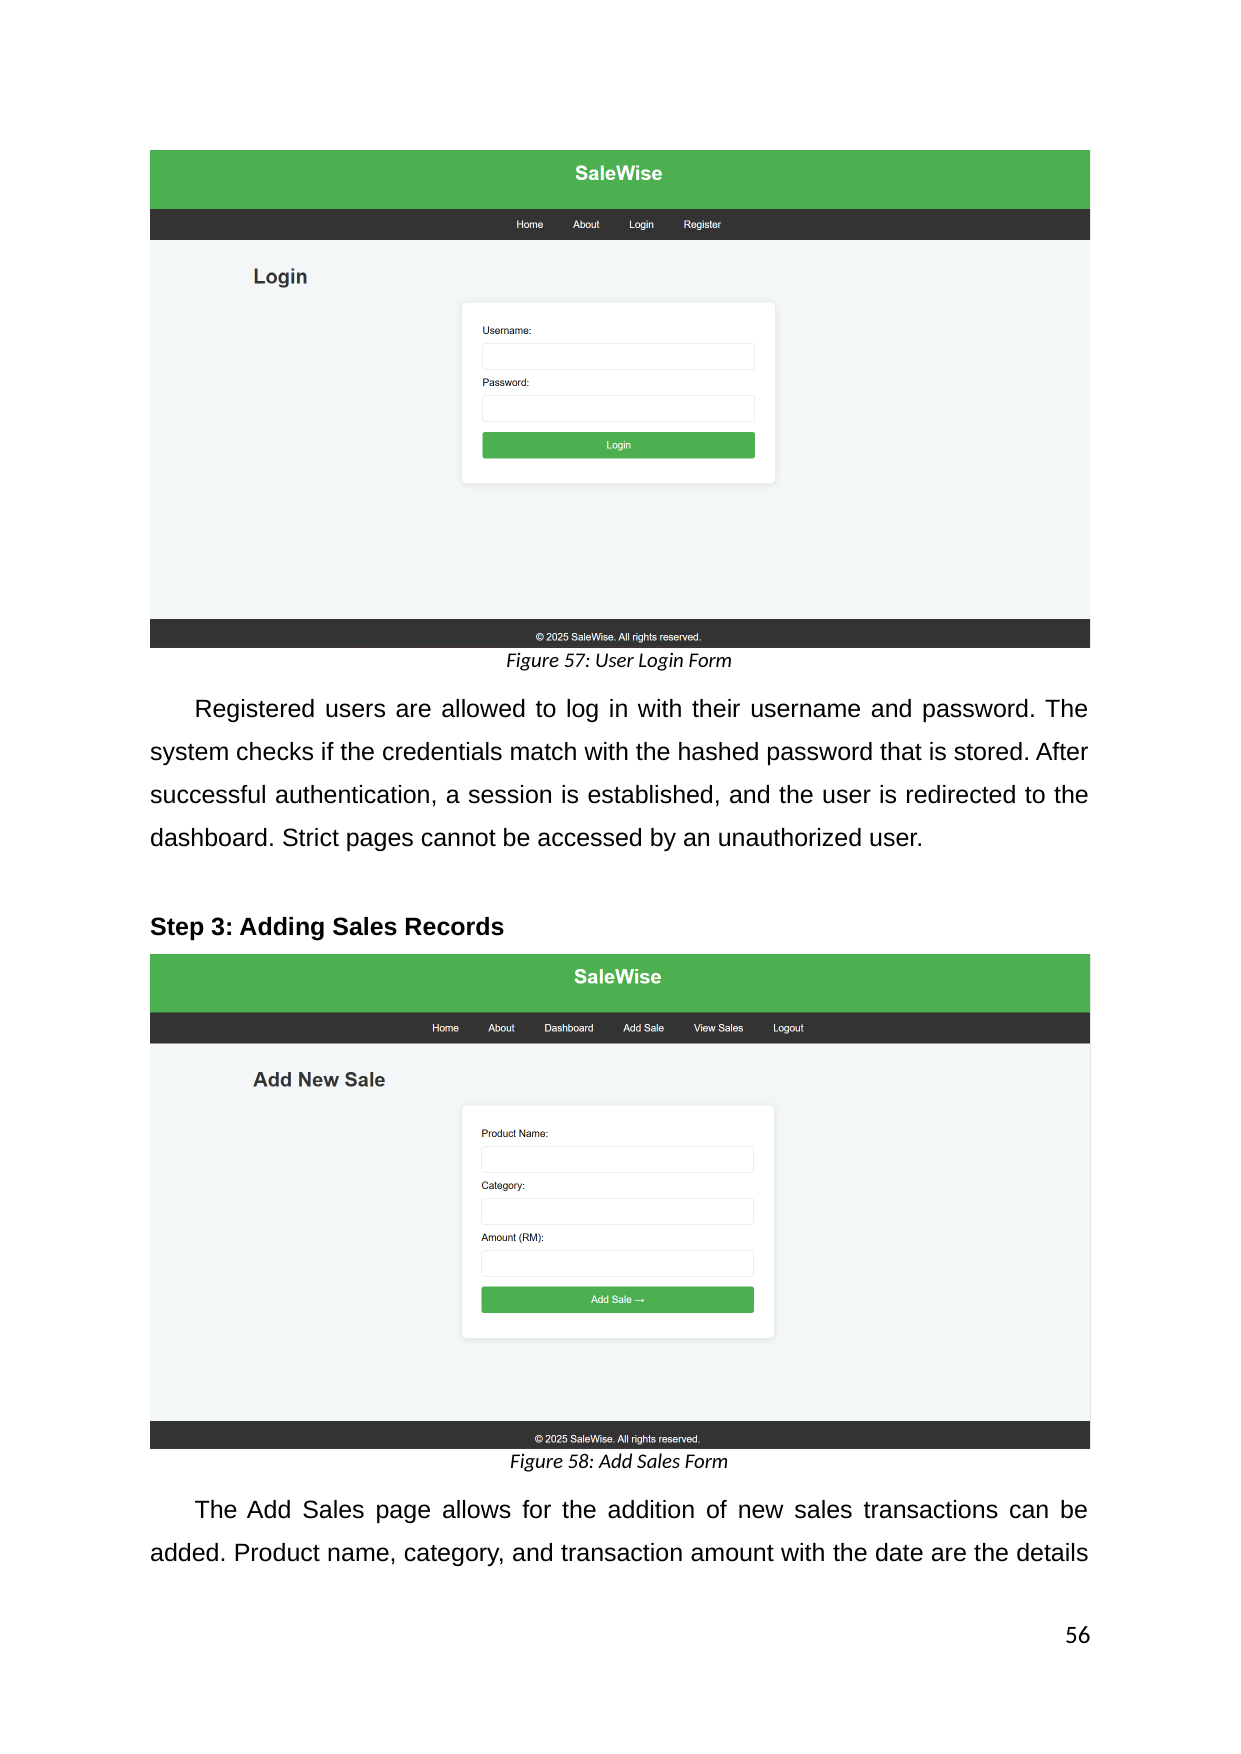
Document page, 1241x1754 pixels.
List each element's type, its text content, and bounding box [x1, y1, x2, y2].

text Figure 58: Add Sales Form [150, 1449, 1090, 1474]
picture [150, 150, 1091, 648]
text Step 3: Adding Sales Records [150, 912, 1090, 940]
text Figure 57: User Login Form [150, 648, 1090, 673]
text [150, 1495, 1090, 1567]
picture [150, 954, 1091, 1449]
text Registered users are allowed to log in with their username and password. The system checks if the credentials match with the hashed password that is stored. After successful authentication, a session is established, and the user is redirected to the dashboard. Strict pages cannot be accessed by an unauthorized user. [150, 694, 1090, 852]
